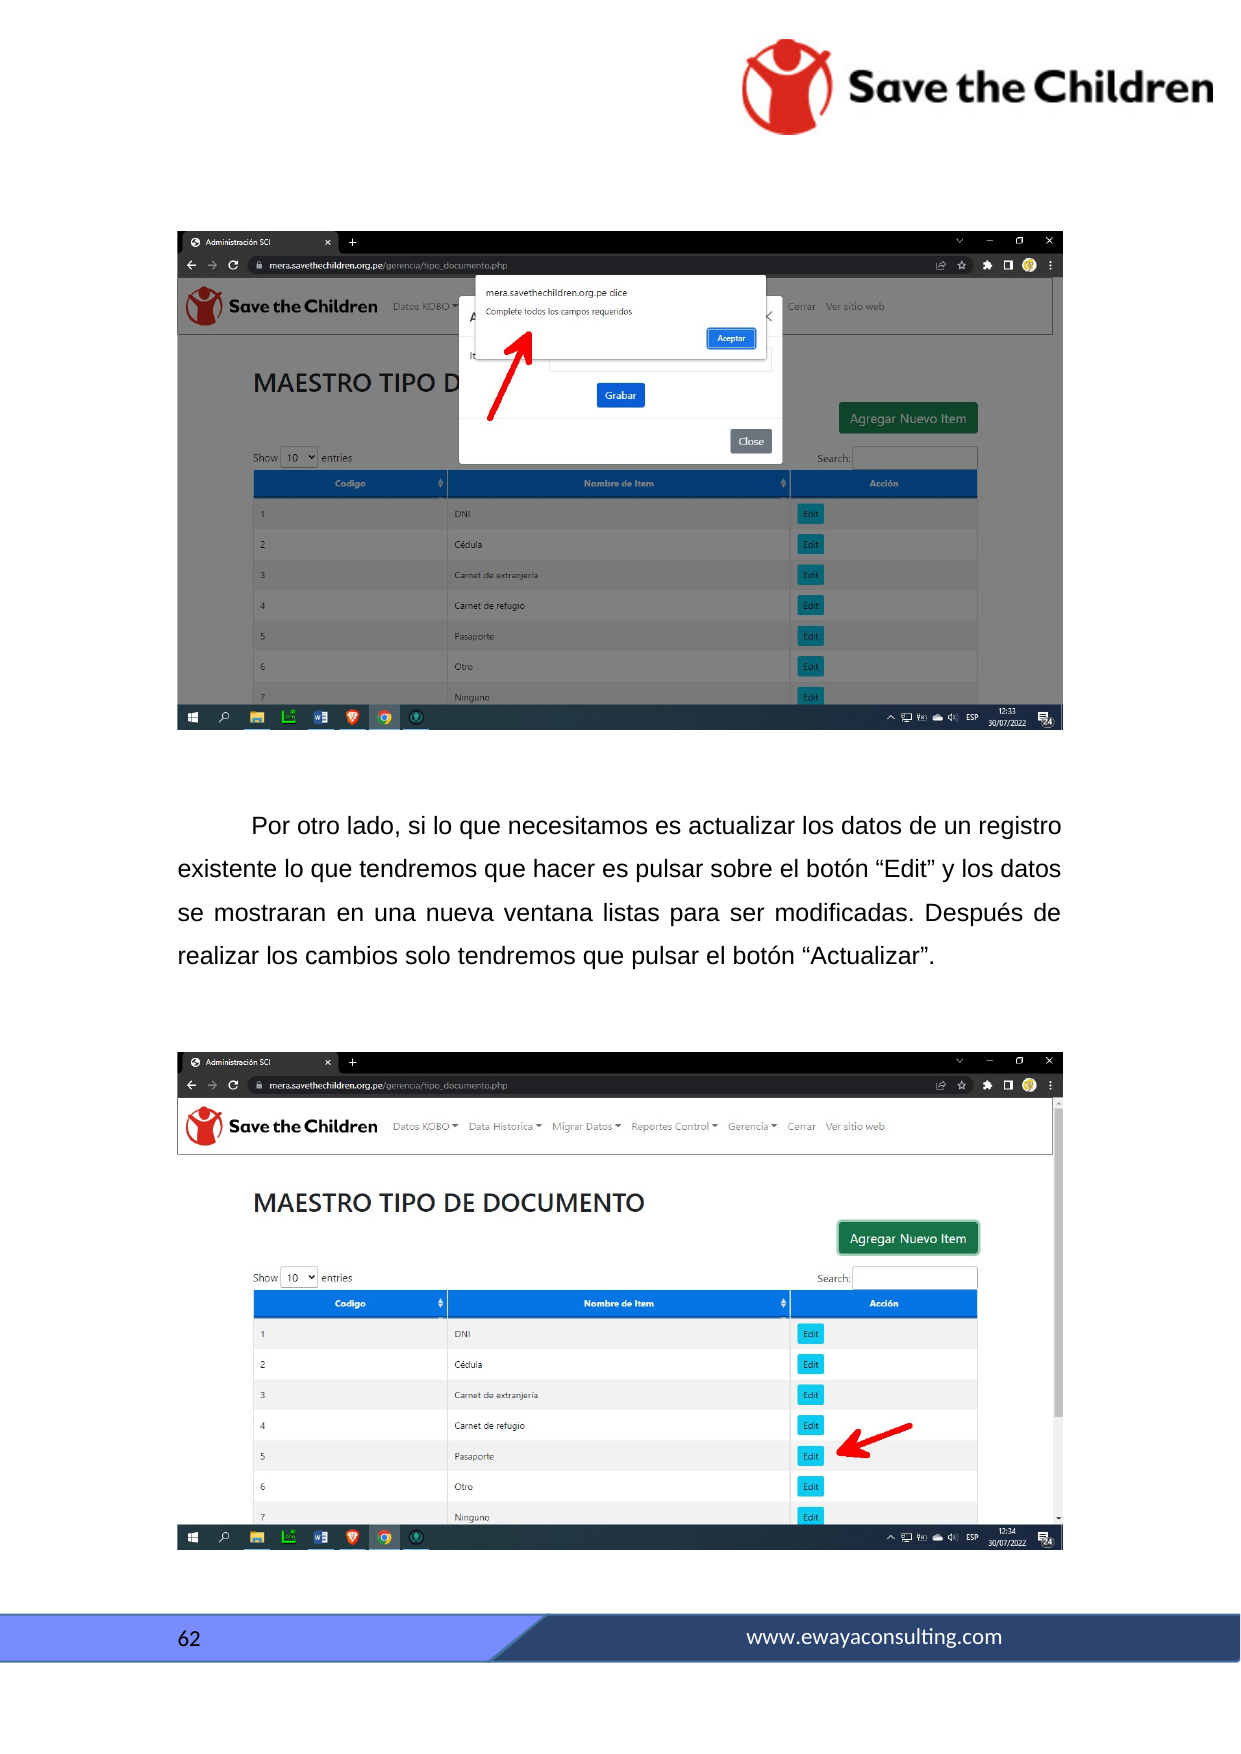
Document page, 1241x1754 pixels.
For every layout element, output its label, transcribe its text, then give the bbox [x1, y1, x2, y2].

picture [177, 1052, 1063, 1550]
text Por otro lado, si lo que necesitamos es actualizar los datos de un registro existente lo que tendremos que hacer es pulsar sobre el botón “Edit” y los datos se mostraran en una nueva ventana listas para ser modificadas. Después de realizar los cambios solo tendremos que pulsar el botón “Actualizar”. [177, 811, 1063, 969]
picture [742, 39, 1213, 135]
picture [177, 231, 1063, 730]
